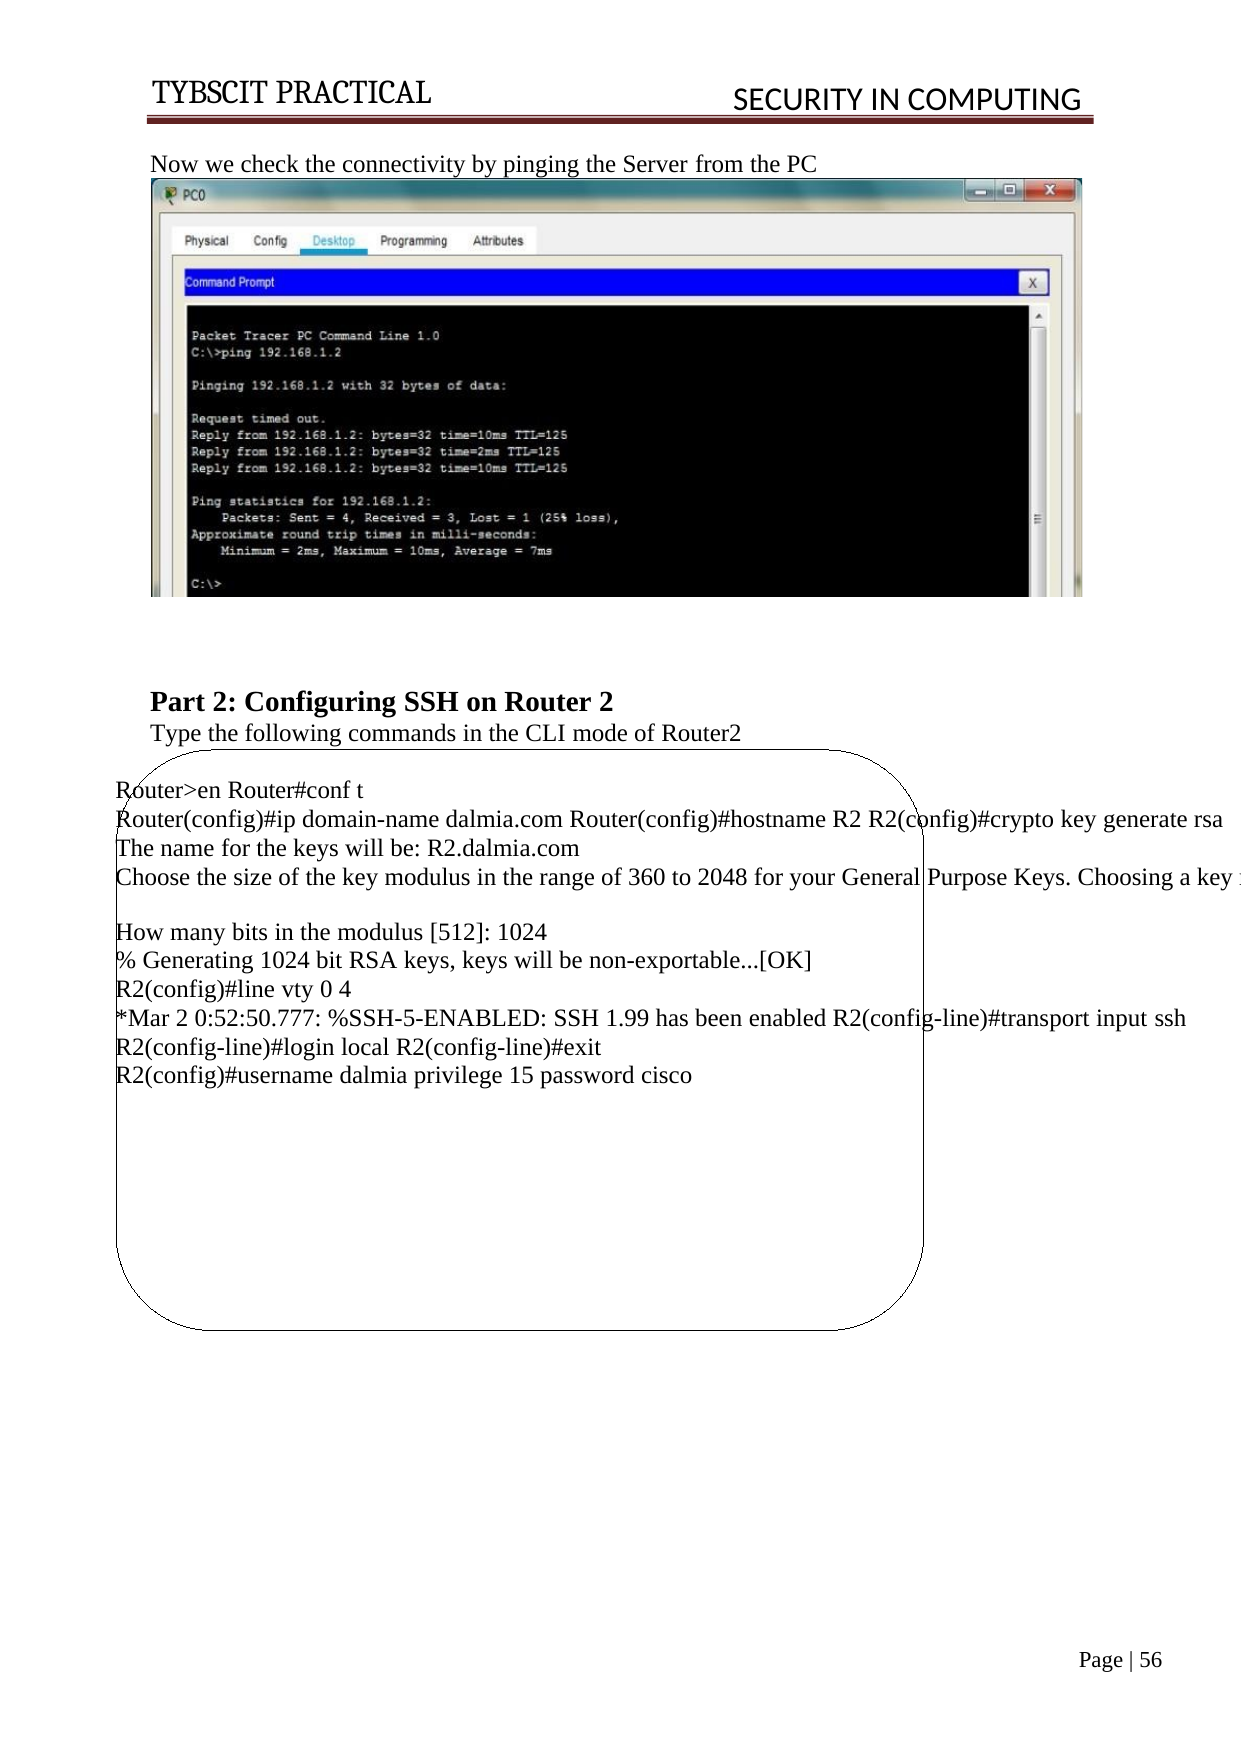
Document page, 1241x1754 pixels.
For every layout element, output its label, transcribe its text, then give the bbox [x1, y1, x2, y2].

subtitle Part 2: Configuring SSH on Router 2 [150, 685, 1171, 718]
picture [151, 178, 1083, 597]
text Type the following commands in the CLI mode of Router2 [150, 718, 1171, 747]
text Now we check the connectivity by pinging the Server from the PC [150, 149, 1171, 178]
